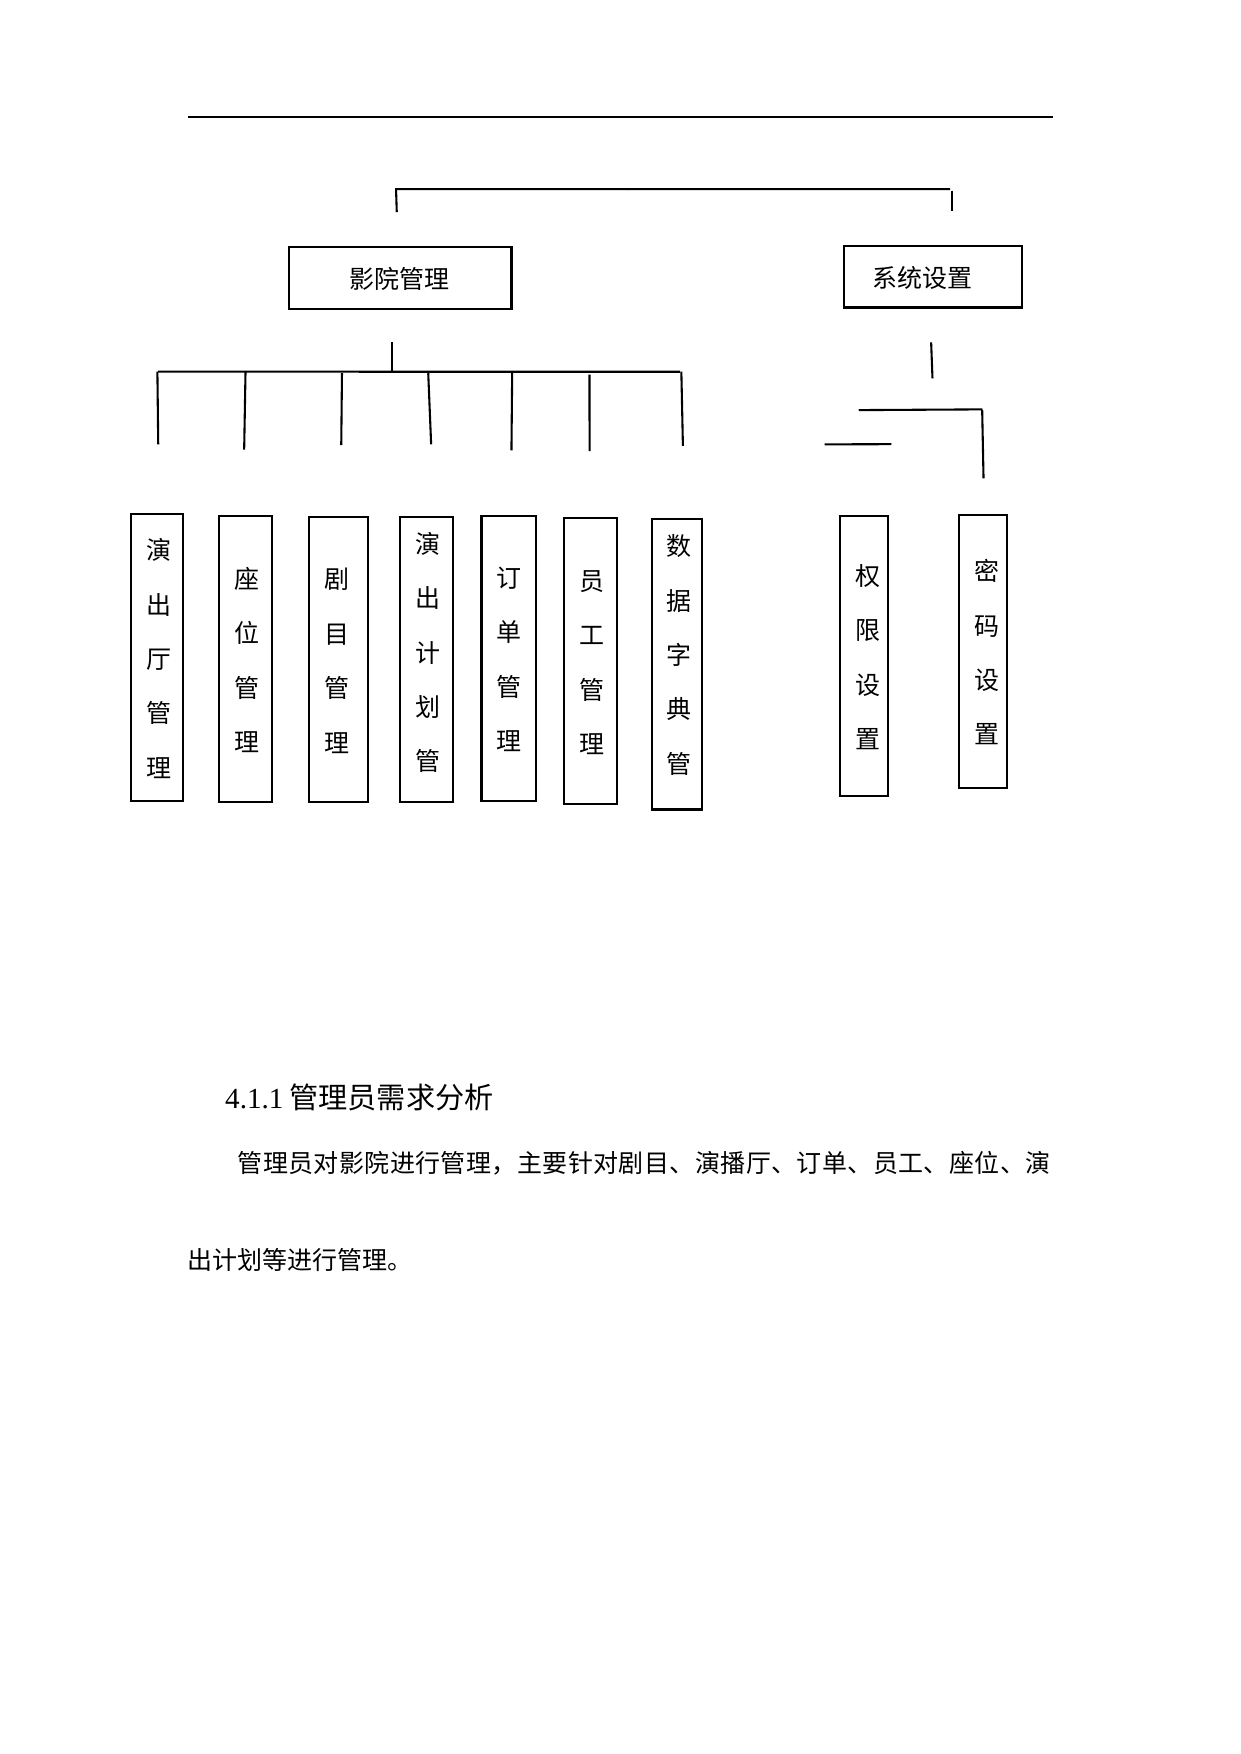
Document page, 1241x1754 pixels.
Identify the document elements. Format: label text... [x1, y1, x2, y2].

text 4.1.1管理员需求分析 [225, 1064, 1053, 1129]
text 管理员对影院进行管理，主要针对剧目、演播厅、订单、员工、座位、演出计划等进行管理。 [187, 1129, 1053, 1291]
